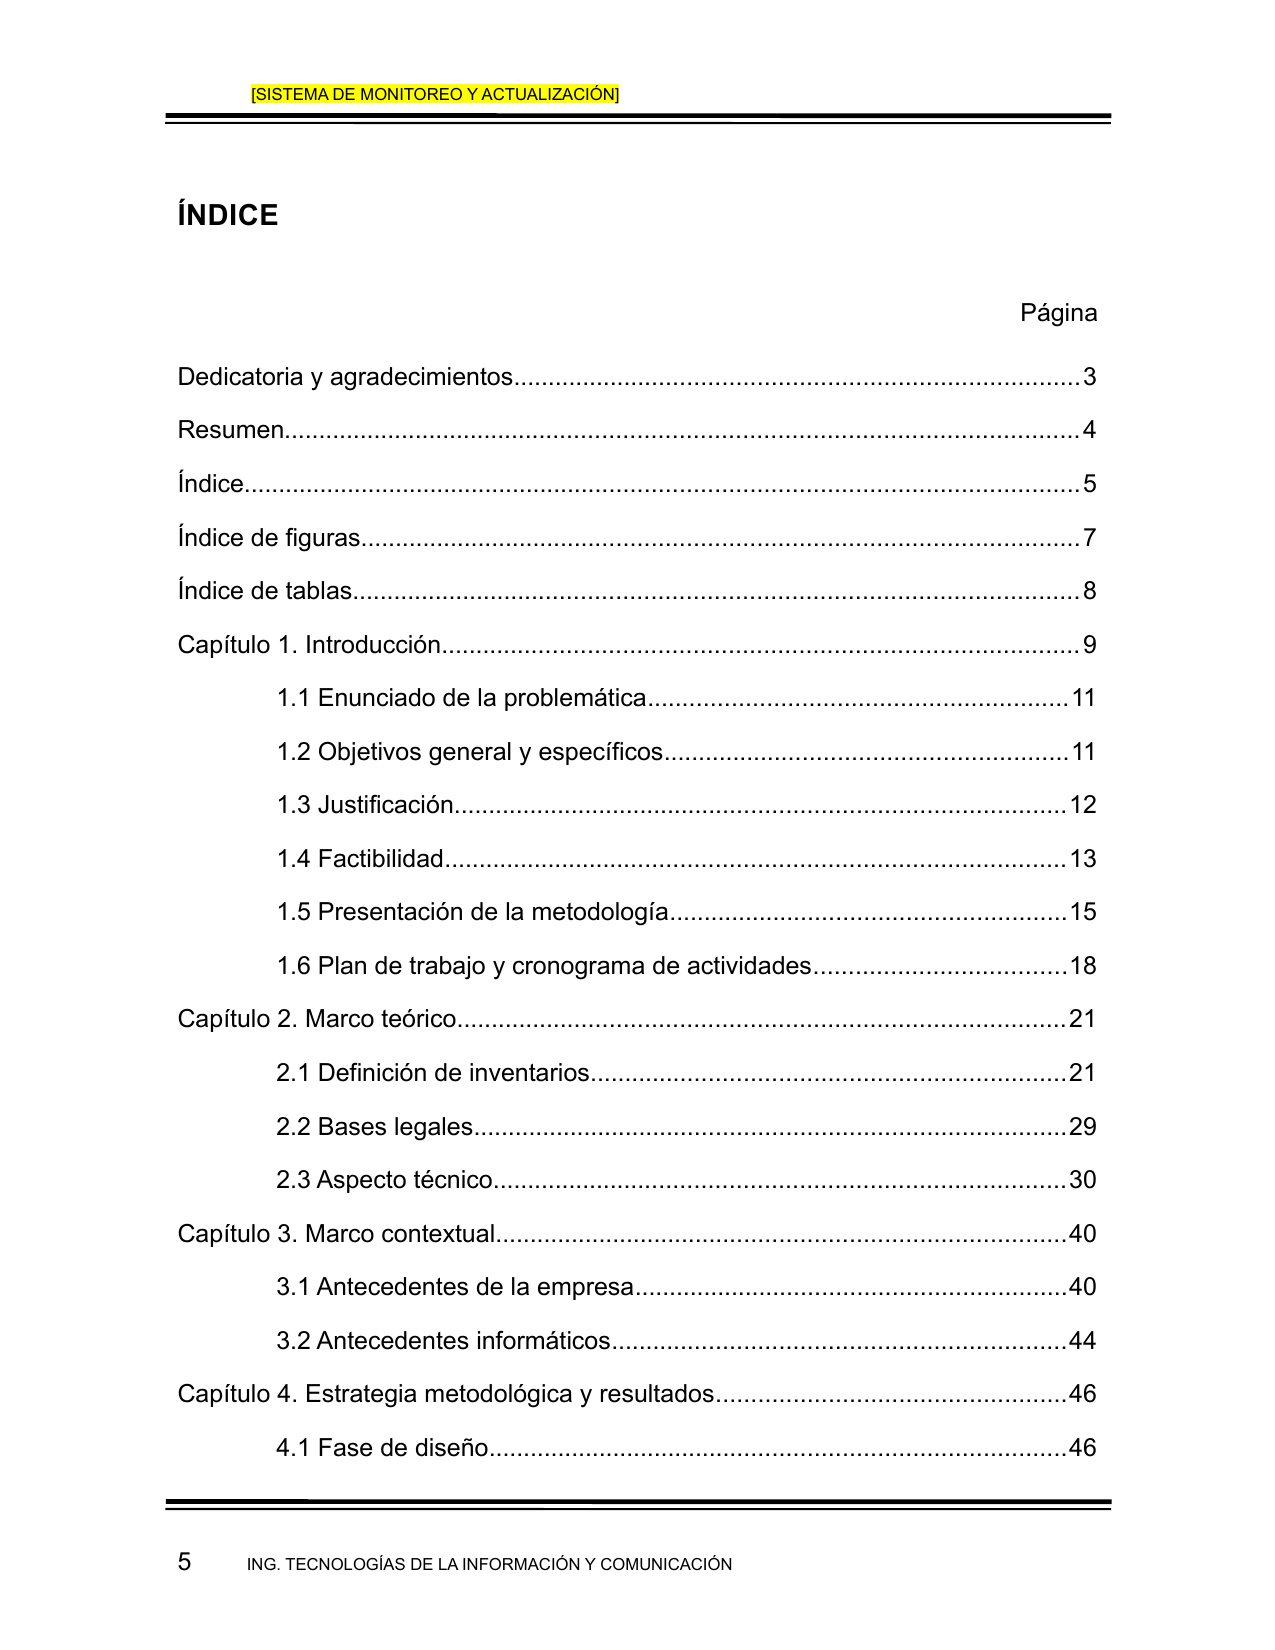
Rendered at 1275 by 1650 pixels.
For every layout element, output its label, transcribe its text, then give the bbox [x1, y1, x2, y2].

text 2.3 Aspecto técnico 30 [202, 1165, 1098, 1194]
text 2.1 Definición de inventarios 21 [202, 1058, 1098, 1087]
text Índice de figuras 7 [177, 523, 1098, 551]
text Capítulo 1. Introducción 9 [177, 630, 1098, 658]
text 1.2 Objetivos general y específicos 11 [202, 737, 1098, 766]
text Índice 5 [177, 469, 1098, 498]
title Índice [177, 198, 1098, 231]
text Capítulo 3. Marco contextual 40 [177, 1219, 1098, 1247]
text 3.2 Antecedentes informáticos 44 [202, 1326, 1098, 1354]
text Capítulo 2. Marco teórico 21 [177, 1004, 1098, 1033]
text Dedicatoria y agradecimientos 3 [177, 362, 1098, 391]
text 3.1 Antecedentes de la empresa 40 [202, 1272, 1098, 1301]
text 2.2 Bases legales 29 [202, 1112, 1098, 1140]
text 1.6 Plan de trabajo y cronograma de actividades 18 [202, 951, 1098, 980]
text Resumen 4 [177, 416, 1098, 444]
text Capítulo 4. Estrategia metodológica y resultados 46 [177, 1379, 1098, 1408]
text 1.5 Presentación de la metodología 15 [202, 897, 1098, 926]
text Índice de tablas 8 [177, 576, 1098, 605]
text 1.3 Justificación 12 [202, 790, 1098, 819]
text Página [177, 298, 1098, 327]
text 1.4 Factibilidad 13 [202, 844, 1098, 873]
text 4.1 Fase de diseño 46 [202, 1433, 1098, 1462]
text 1.1 Enunciado de la problemática 11 [202, 683, 1098, 712]
